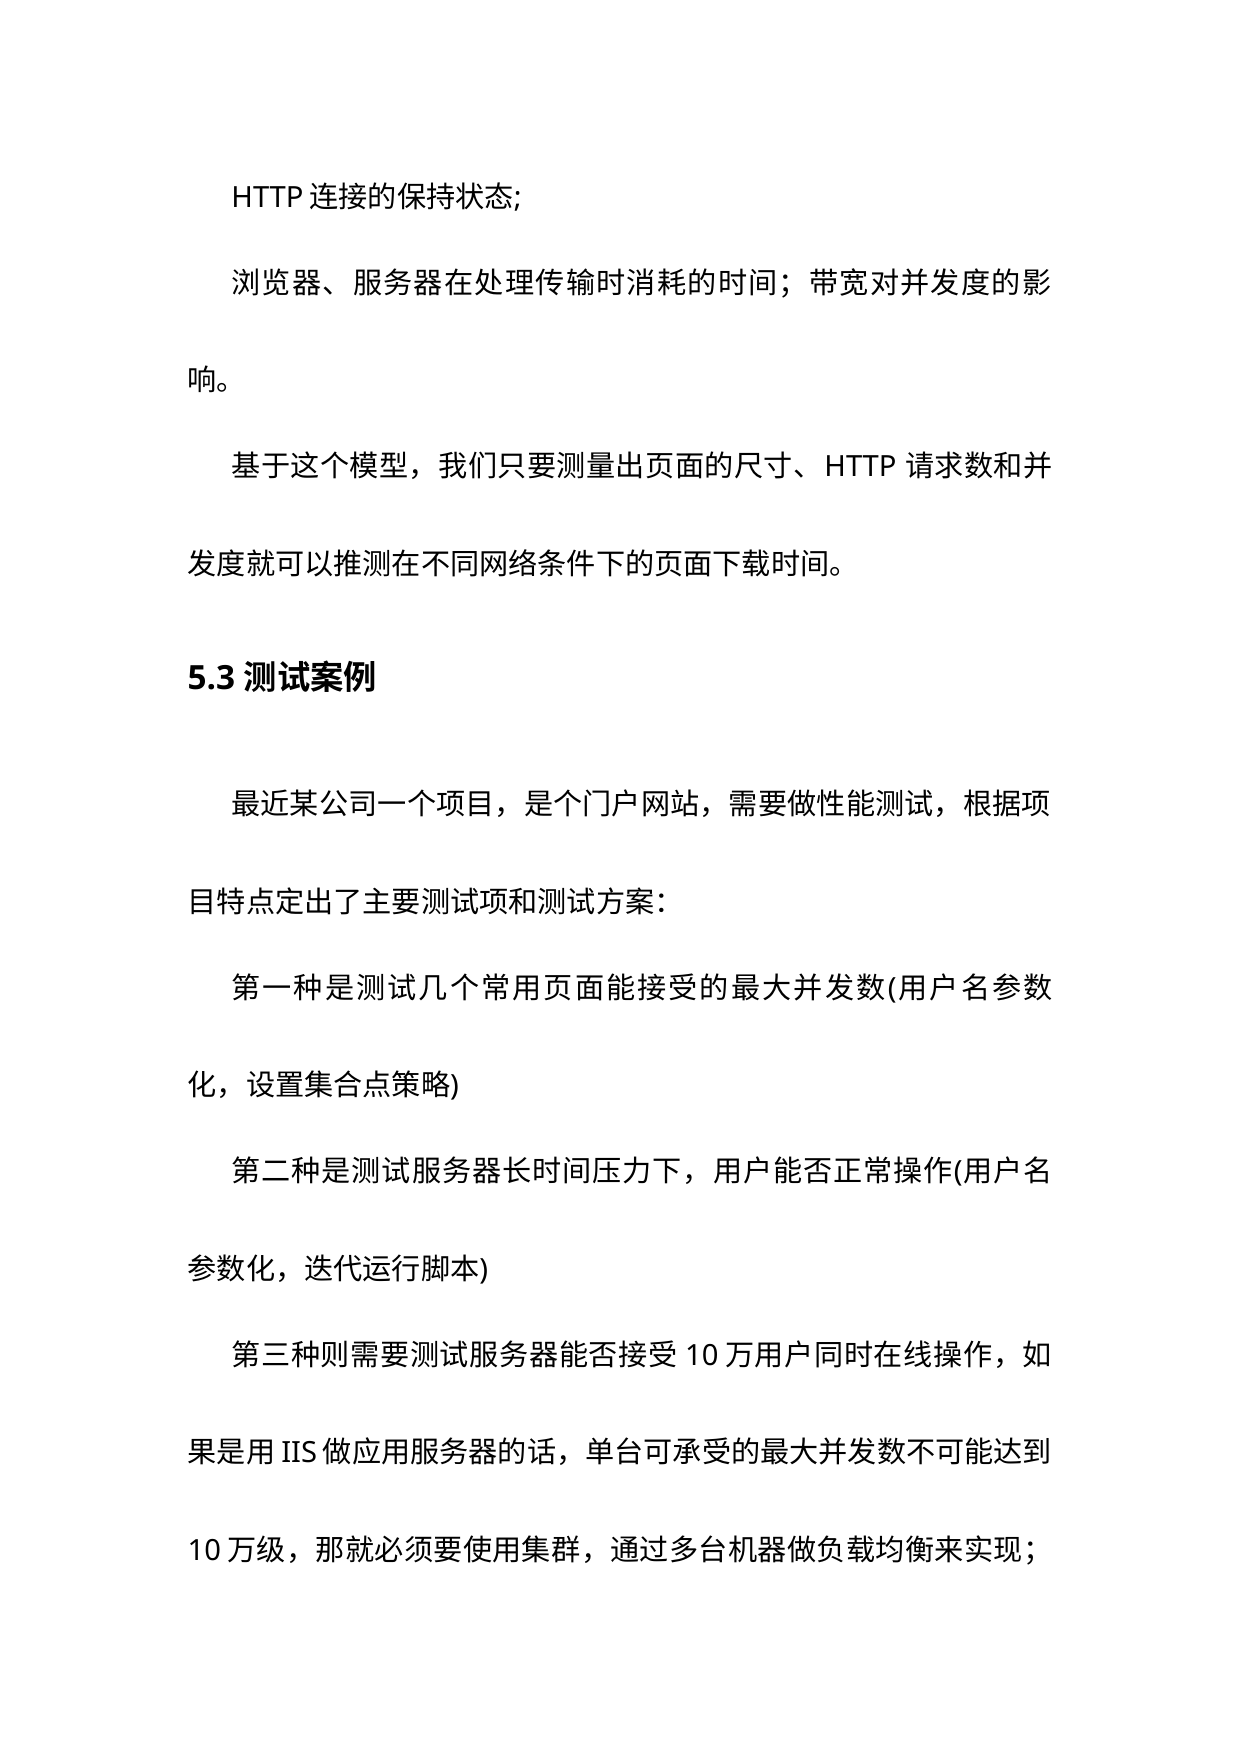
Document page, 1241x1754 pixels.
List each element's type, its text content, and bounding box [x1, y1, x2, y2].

text 第一种是测试几个常用页面能接受的最大并发数(用户名参数化，设置集合点策略) [187, 953, 1053, 1116]
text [187, 1320, 1053, 1580]
text 基于这个模型，我们只要测量出页面的尺寸、HTTP 请求数和并发度就可以推测在不同网络条件下的页面下载时间。 [187, 432, 1053, 594]
text HTTP连接的保持状态; [187, 162, 1053, 227]
text 第二种是测试服务器长时间压力下，用户能否正常操作(用户名参数化，迭代运行脚本) [187, 1137, 1053, 1299]
text 最近某公司一个项目，是个门户网站，需要做性能测试，根据项目特点定出了主要测试项和测试方案： [187, 769, 1053, 932]
subtitle 5.3 测试案例 [187, 642, 1053, 707]
text 浏览器、服务器在处理传输时消耗的时间；带宽对并发度的影响。 [187, 248, 1053, 411]
